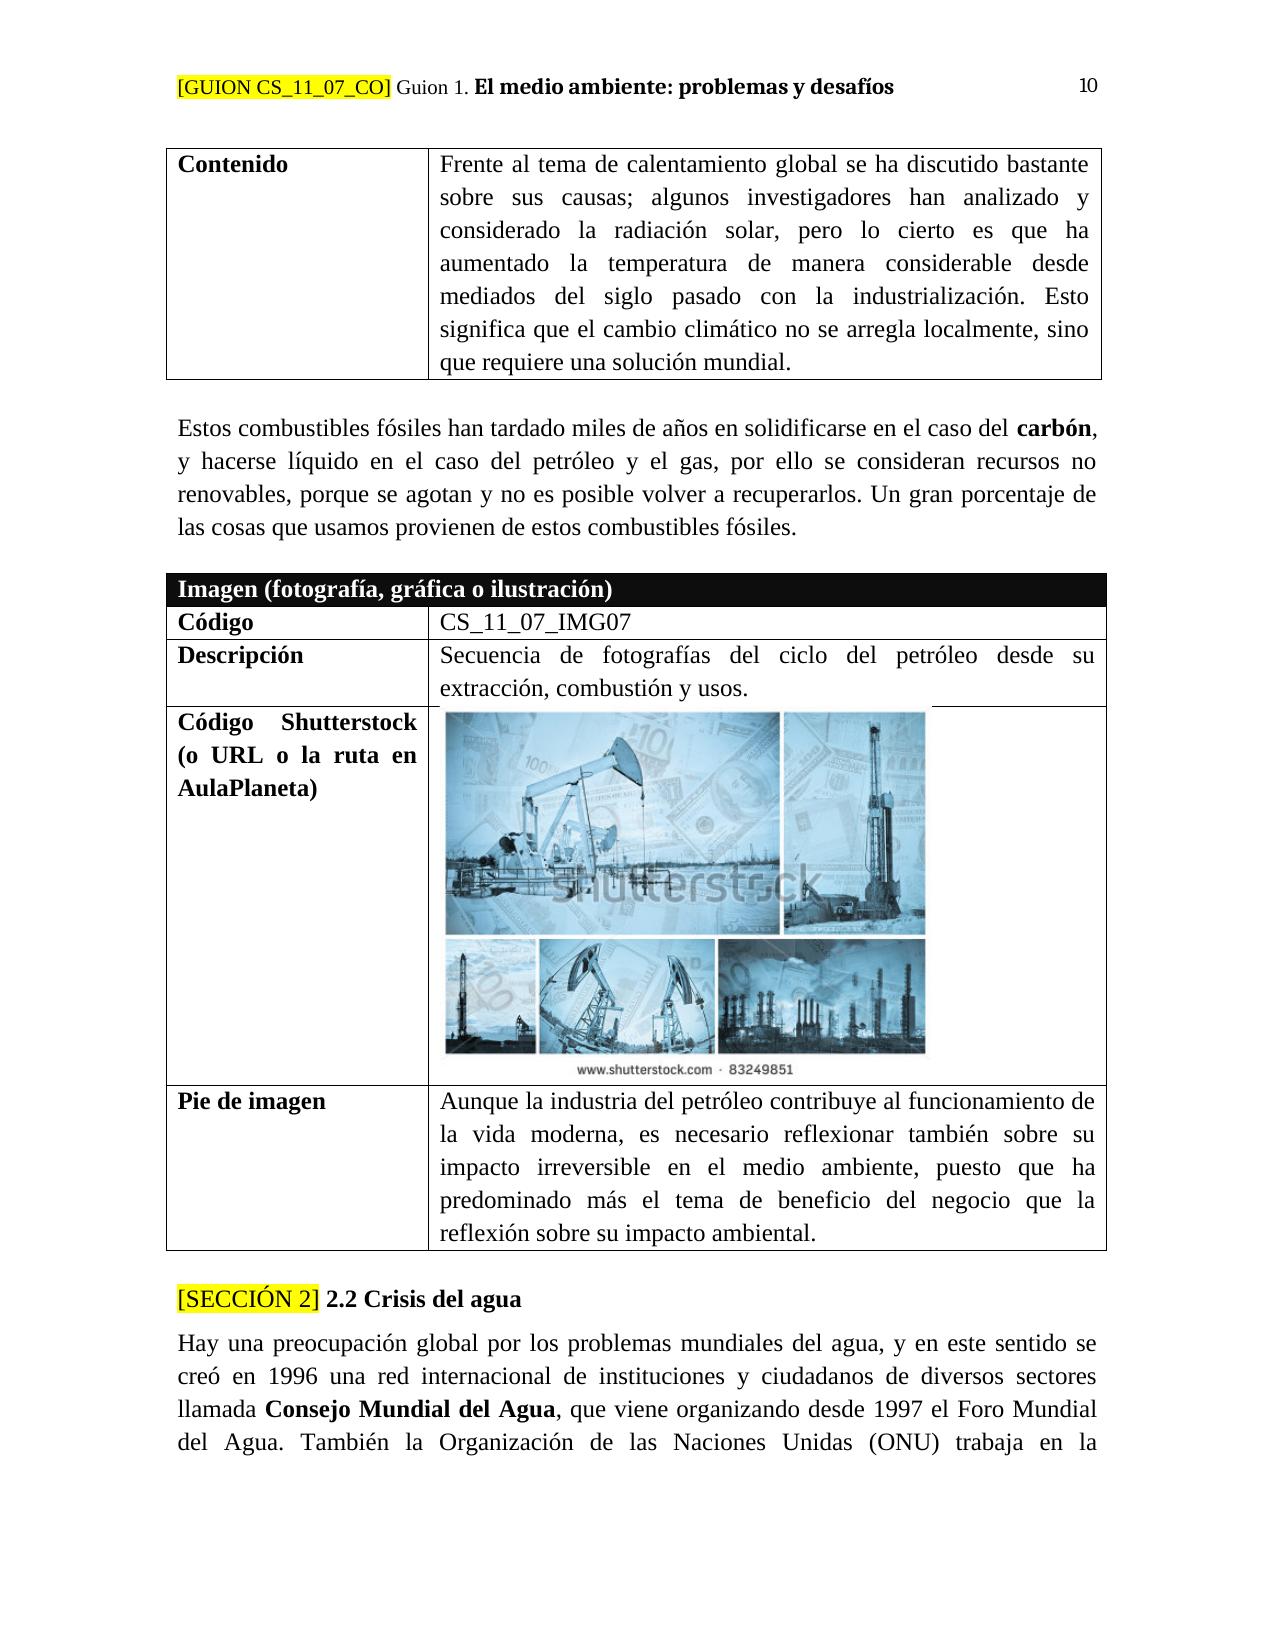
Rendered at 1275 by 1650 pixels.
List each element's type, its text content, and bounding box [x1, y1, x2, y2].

table_header Imagen (fotografía, gráfica o ilustración) [167, 574, 1106, 606]
table_cell Frente al tema de calentamiento global se ha discutido bastante sobre sus causas; algunos investigadores han analizado y considerado la radiación solar, pero lo cierto es que ha aumentado la temperatura de manera considerable desde mediados del siglo pasado con la industrialización. Esto significa que el cambio climático no se arregla localmente, sino que requiere una solución mundial. [429, 149, 1101, 379]
table_cell [429, 707, 1106, 1085]
table_cell Descripción [167, 640, 428, 706]
table_cell Código [167, 607, 428, 639]
picture [439, 706, 932, 1082]
table_cell Contenido [167, 149, 428, 379]
table_cell Pie de imagen [167, 1086, 428, 1250]
table_cell Secuencia de fotografías del ciclo del petróleo desde su extracción, combustión y usos. [429, 640, 1106, 706]
table_cell CS_11_07_IMG07 [429, 607, 1106, 639]
table_cell Código Shutterstock (o URL o la ruta en AulaPlaneta) [167, 707, 428, 1085]
table_cell Aunque la industria del petróleo contribuye al funcionamiento de la vida moderna, es necesario reflexionar también sobre su impacto irreversible en el medio ambiente, puesto que ha predominado más el tema de beneficio del negocio que la reflexión sobre su impacto ambiental. [429, 1086, 1106, 1250]
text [177, 1328, 1098, 1456]
text Estos combustibles fósiles han tardado miles de años en solidificarse en el caso del carbón, y hacerse líquido en el caso del petróleo y el gas, por ello se consideran recursos no renovables, porque se agotan y no es posible volver a recuperarlos. Un gran porcentaje de las cosas que usamos provienen de estos combustibles fósiles. [177, 413, 1098, 541]
text [SECCIÓN 2] 2.2 Crisis del agua [319, 1284, 1098, 1313]
